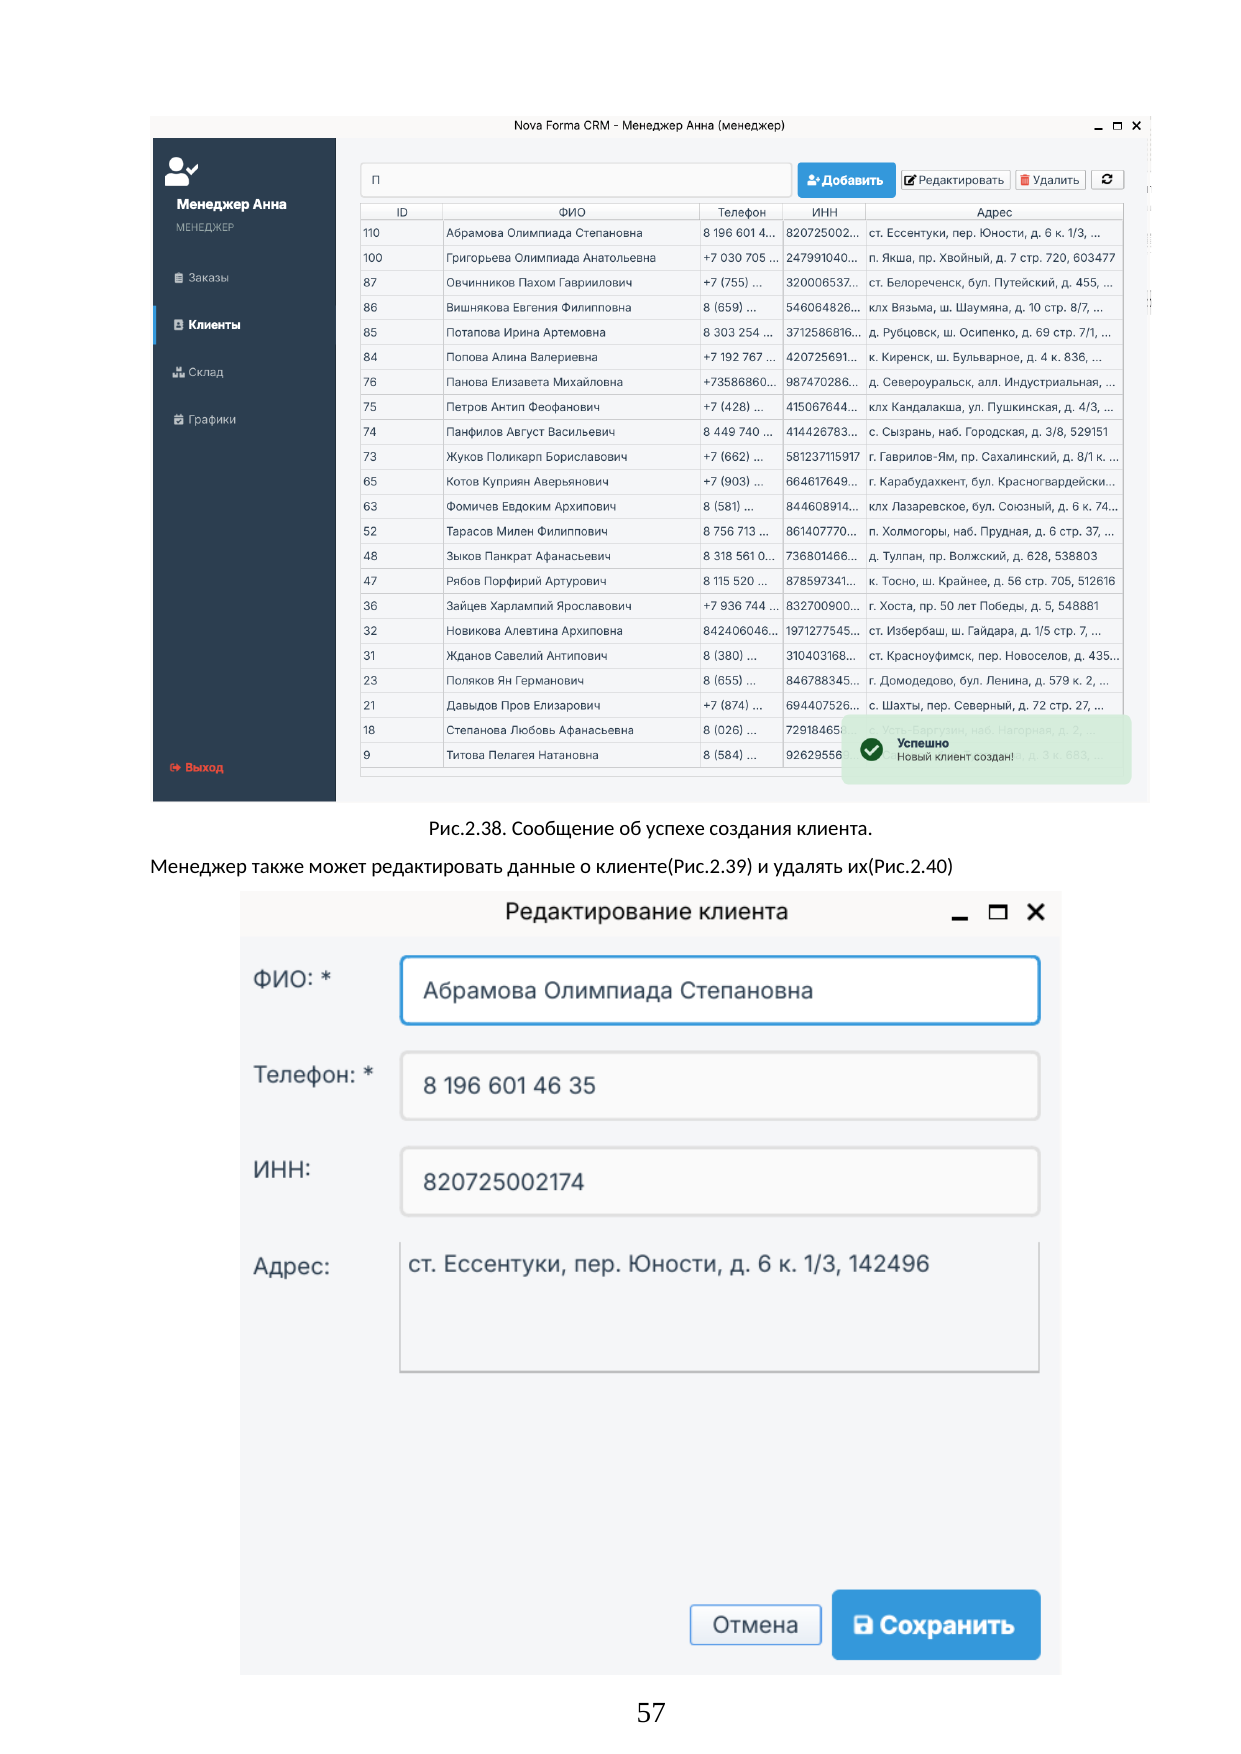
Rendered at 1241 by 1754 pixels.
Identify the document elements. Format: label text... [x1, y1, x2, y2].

picture [150, 116, 1152, 803]
text Менеджер также может редактировать данные о клиенте(Рис.2.39) и удалять их(Рис.2.40) [150, 853, 1152, 879]
picture [240, 891, 1062, 1675]
text Рис.2.38. Сообщение об успехе создания клиента. [150, 815, 1152, 841]
